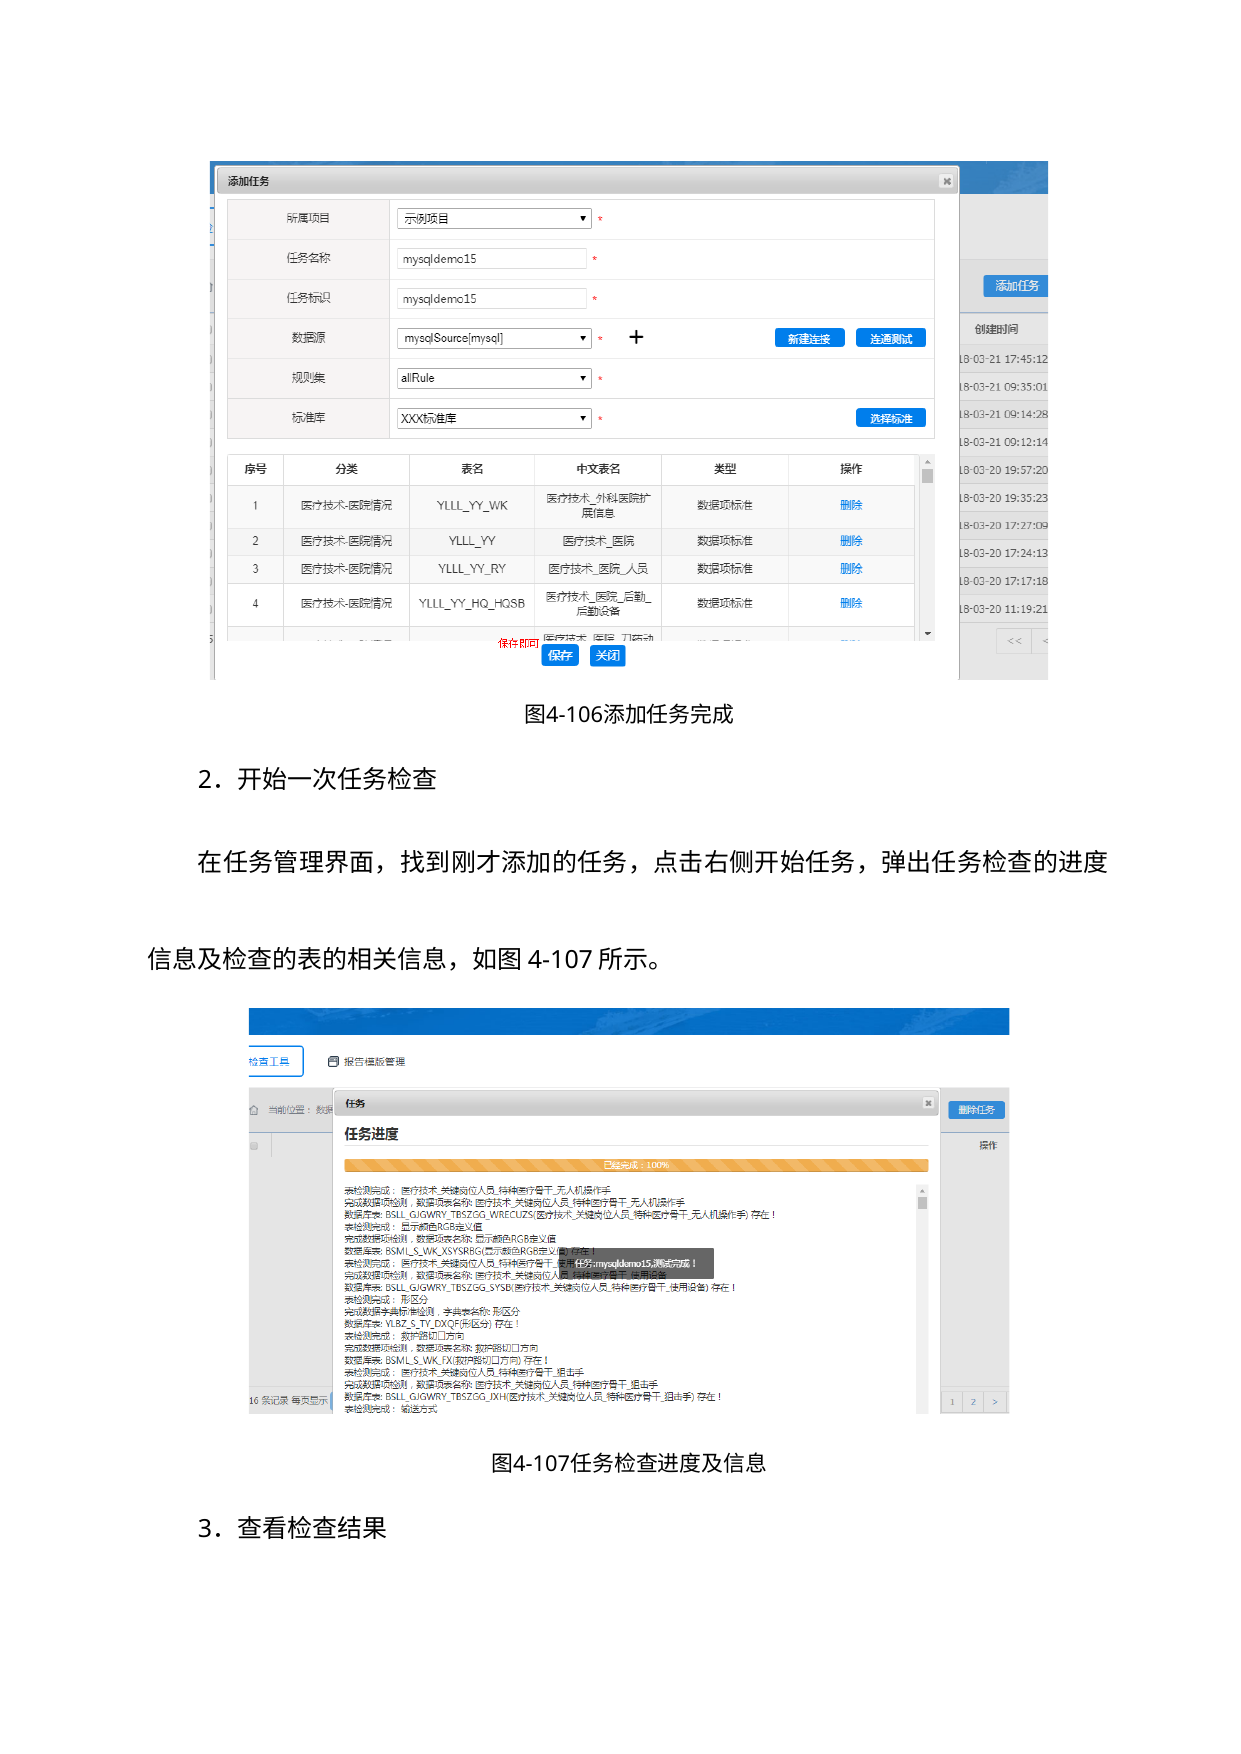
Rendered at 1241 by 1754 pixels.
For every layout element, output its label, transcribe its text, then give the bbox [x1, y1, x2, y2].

text 3．查看检查结果 [148, 1494, 1110, 1559]
text 图4-106添加任务完成 [148, 697, 1110, 729]
text 2．开始一次任务检查 [148, 745, 1110, 810]
picture [248, 1008, 1010, 1414]
text 在任务管理界面，找到刚才添加的任务，点击右侧开始任务，弹出任务检查的进度信息及检查的表的相关信息，如图4-107所示。 [148, 828, 1110, 991]
text 图4-107任务检查进度及信息 [148, 1446, 1110, 1478]
picture [209, 161, 1049, 680]
